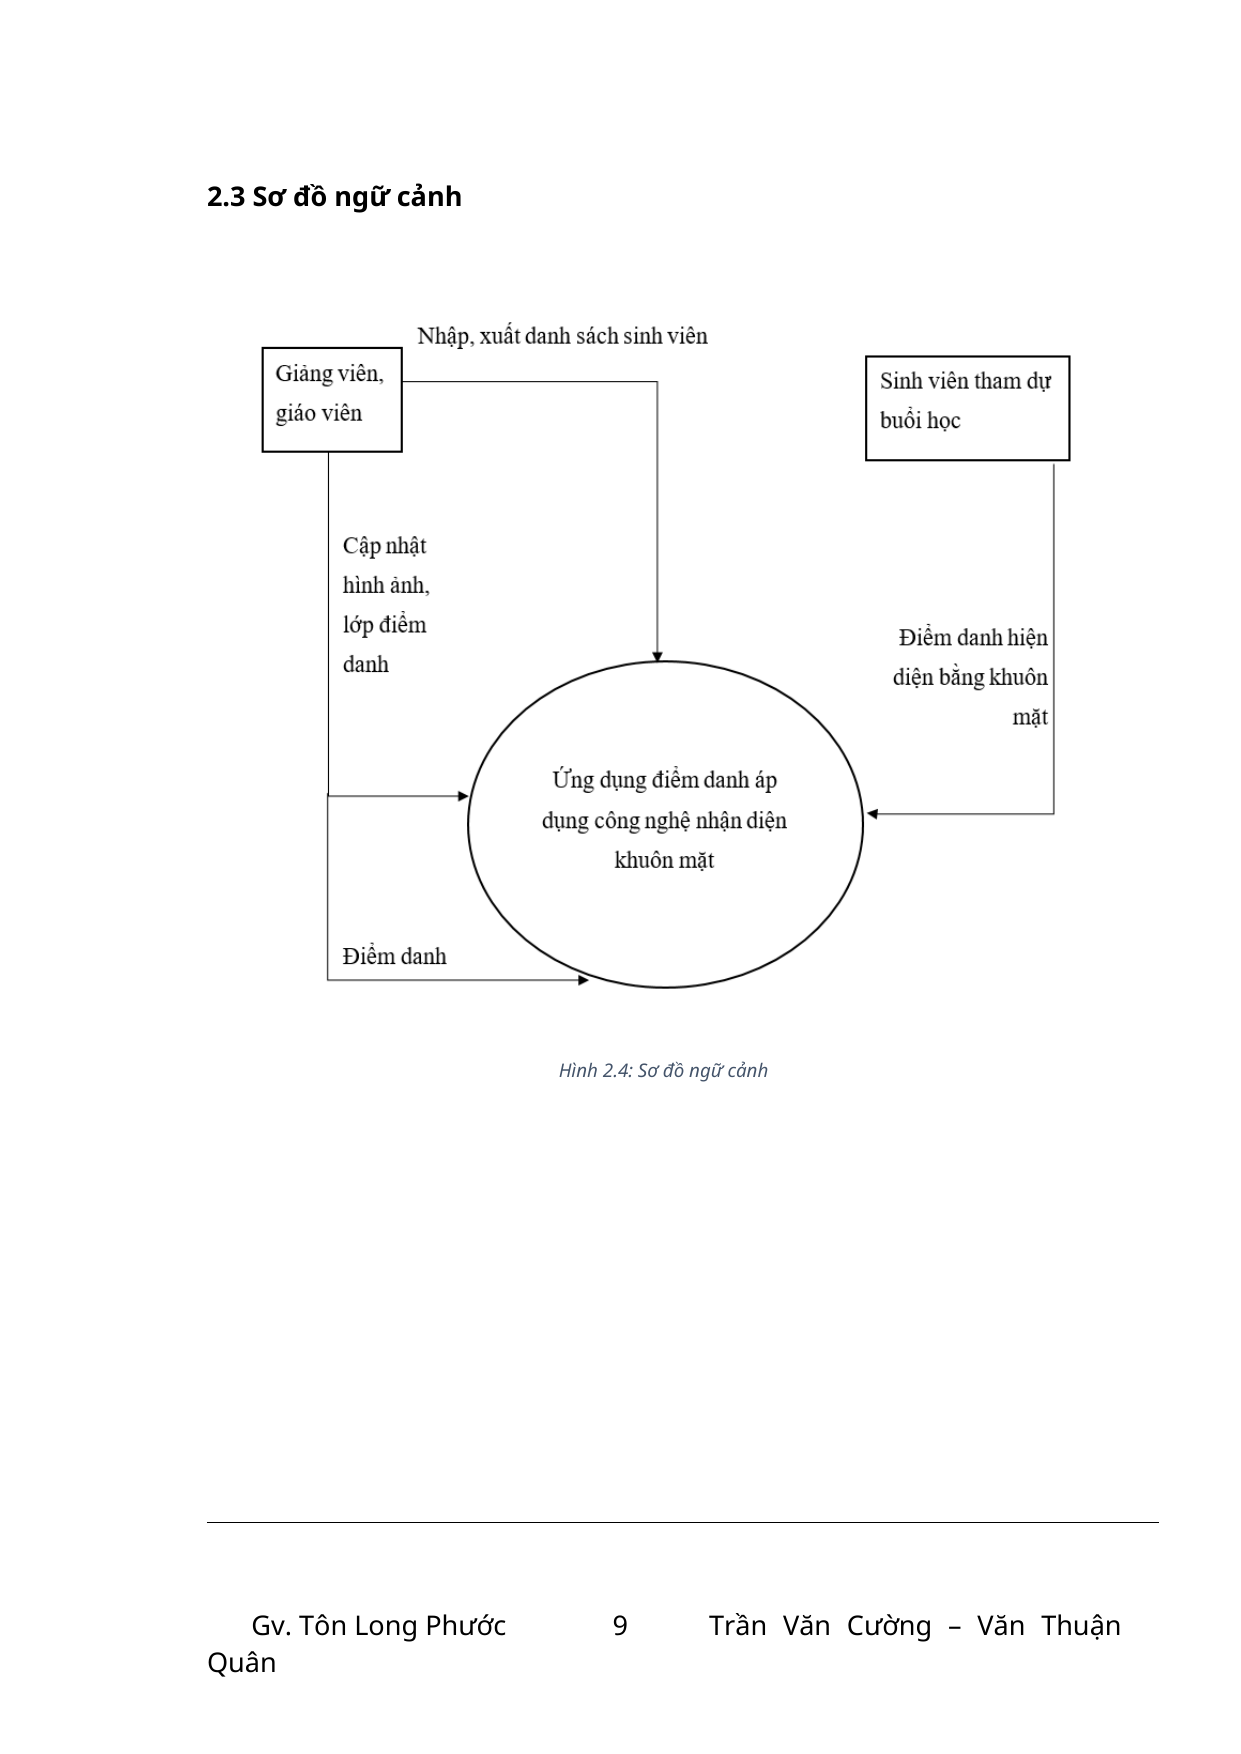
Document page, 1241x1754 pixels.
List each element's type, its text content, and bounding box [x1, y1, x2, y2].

text Hình 2.4: Sơ đồ ngữ cảnh [207, 1057, 1122, 1083]
picture [206, 287, 1123, 1039]
subtitle Sơ đồ ngữ cảnh [207, 177, 1122, 214]
